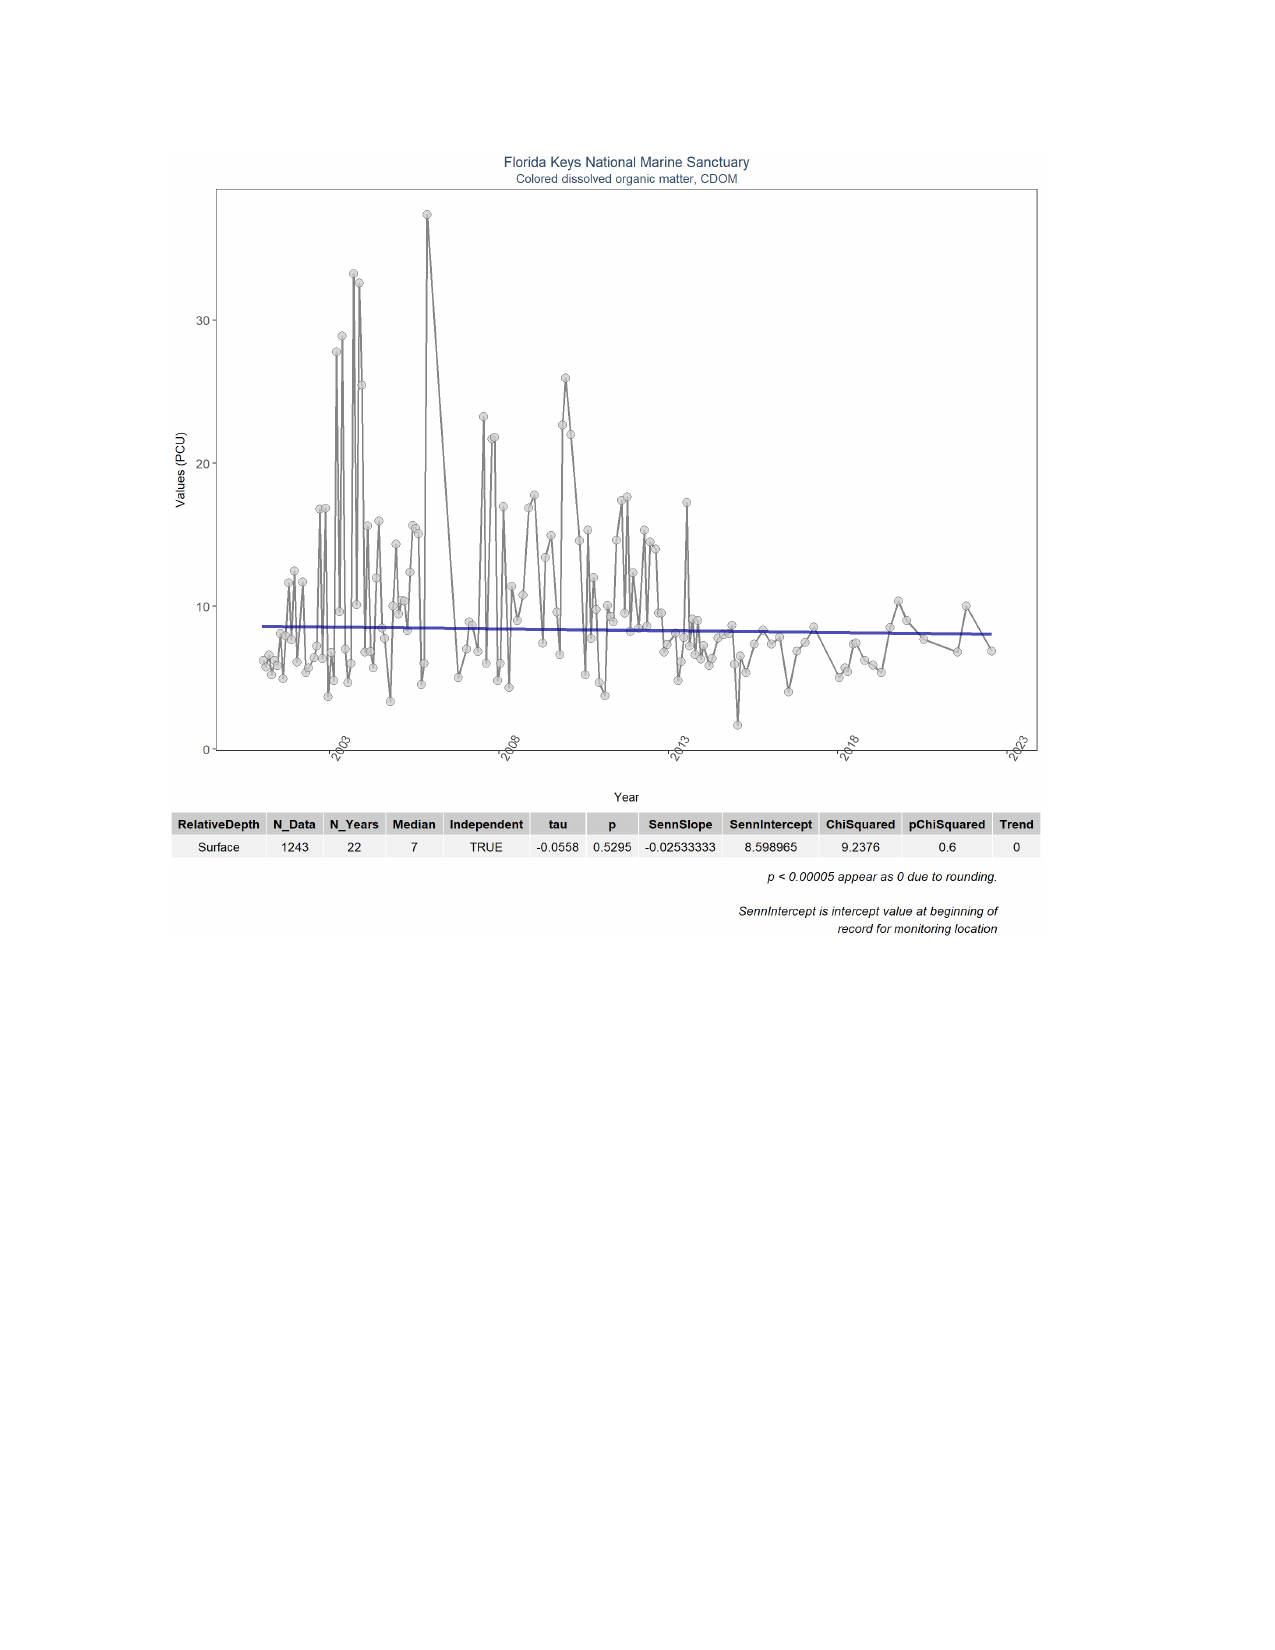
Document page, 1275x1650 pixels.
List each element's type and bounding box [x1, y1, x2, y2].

picture [168, 150, 1044, 938]
